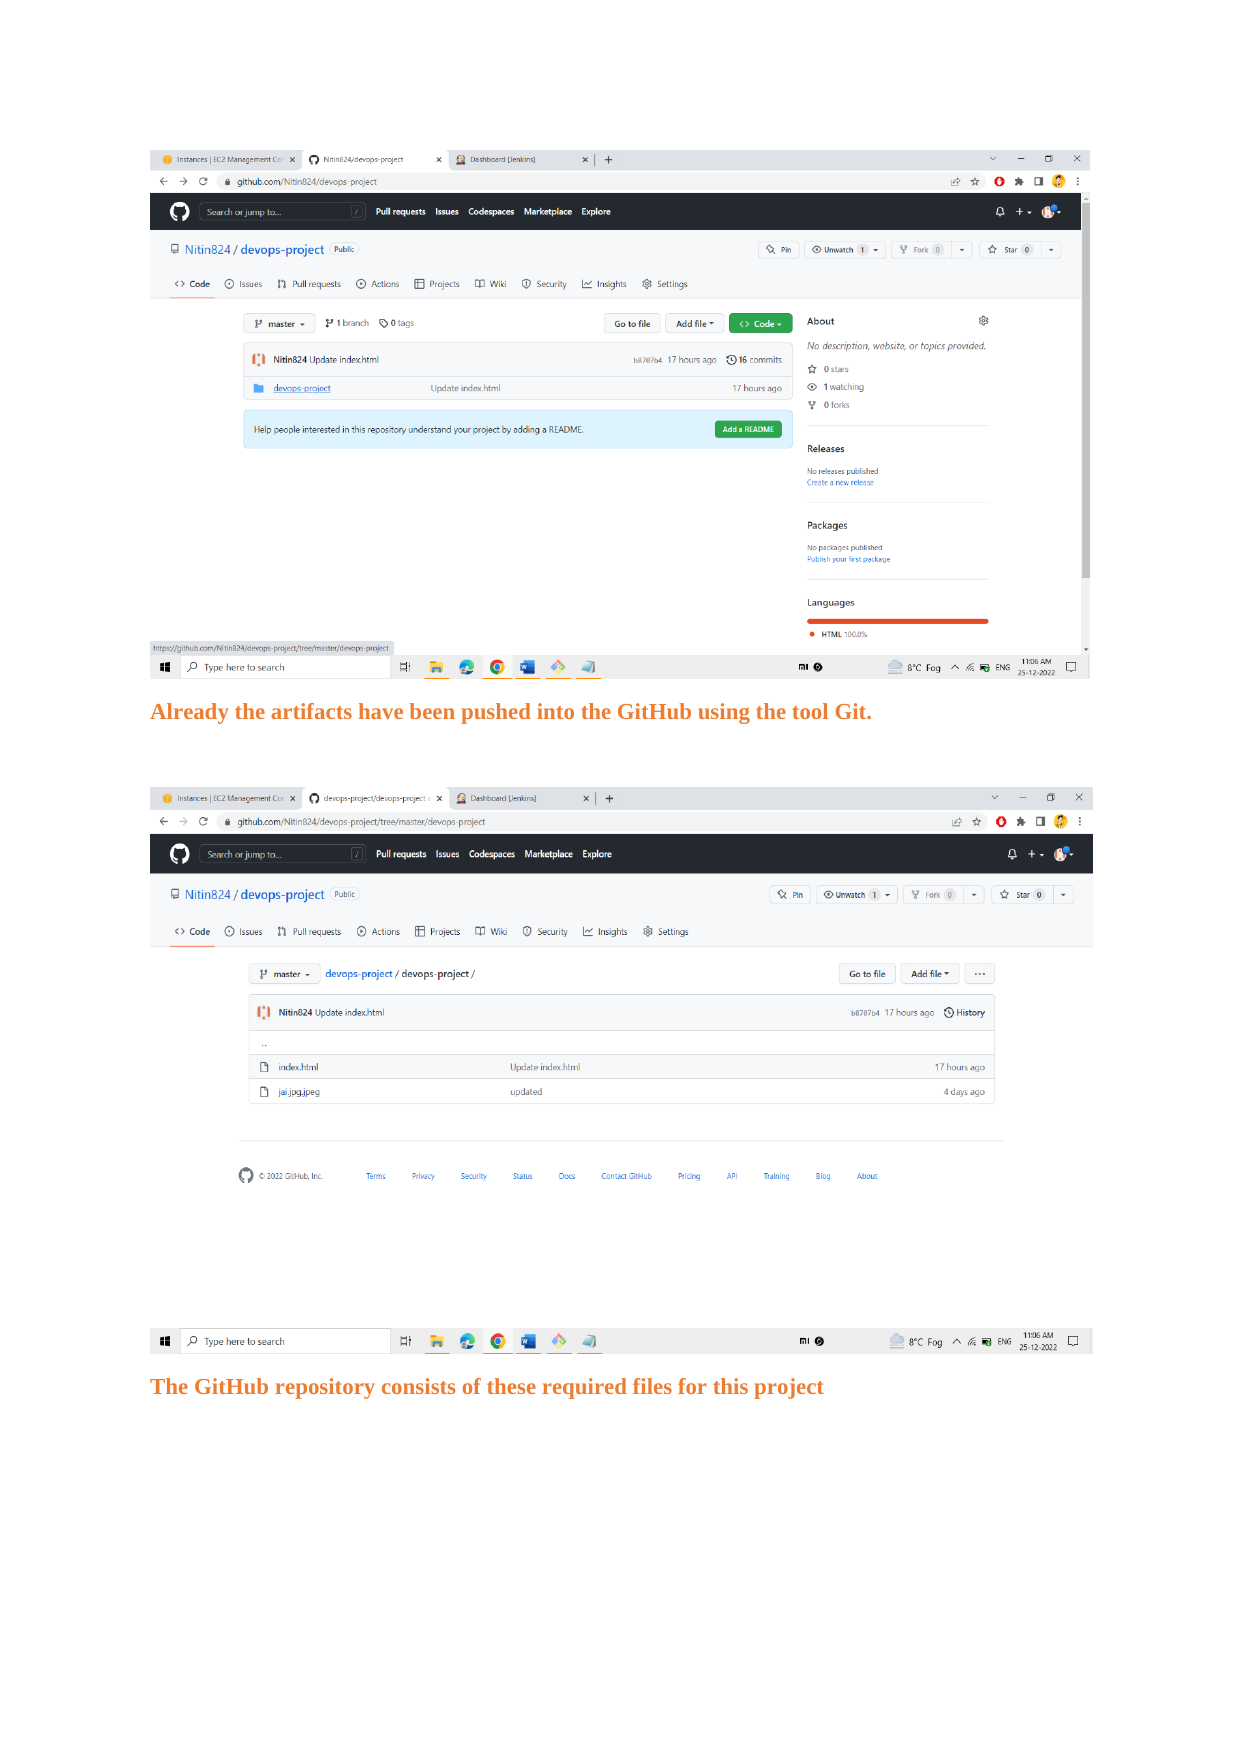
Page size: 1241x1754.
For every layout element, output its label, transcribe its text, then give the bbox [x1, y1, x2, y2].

text The GitHub repository consists of these required files for this project [150, 1373, 1090, 1399]
text Already the artifacts have been pushed into the GitHub using the tool Git. [150, 698, 1090, 724]
picture [150, 150, 1091, 679]
picture [150, 787, 1093, 1354]
